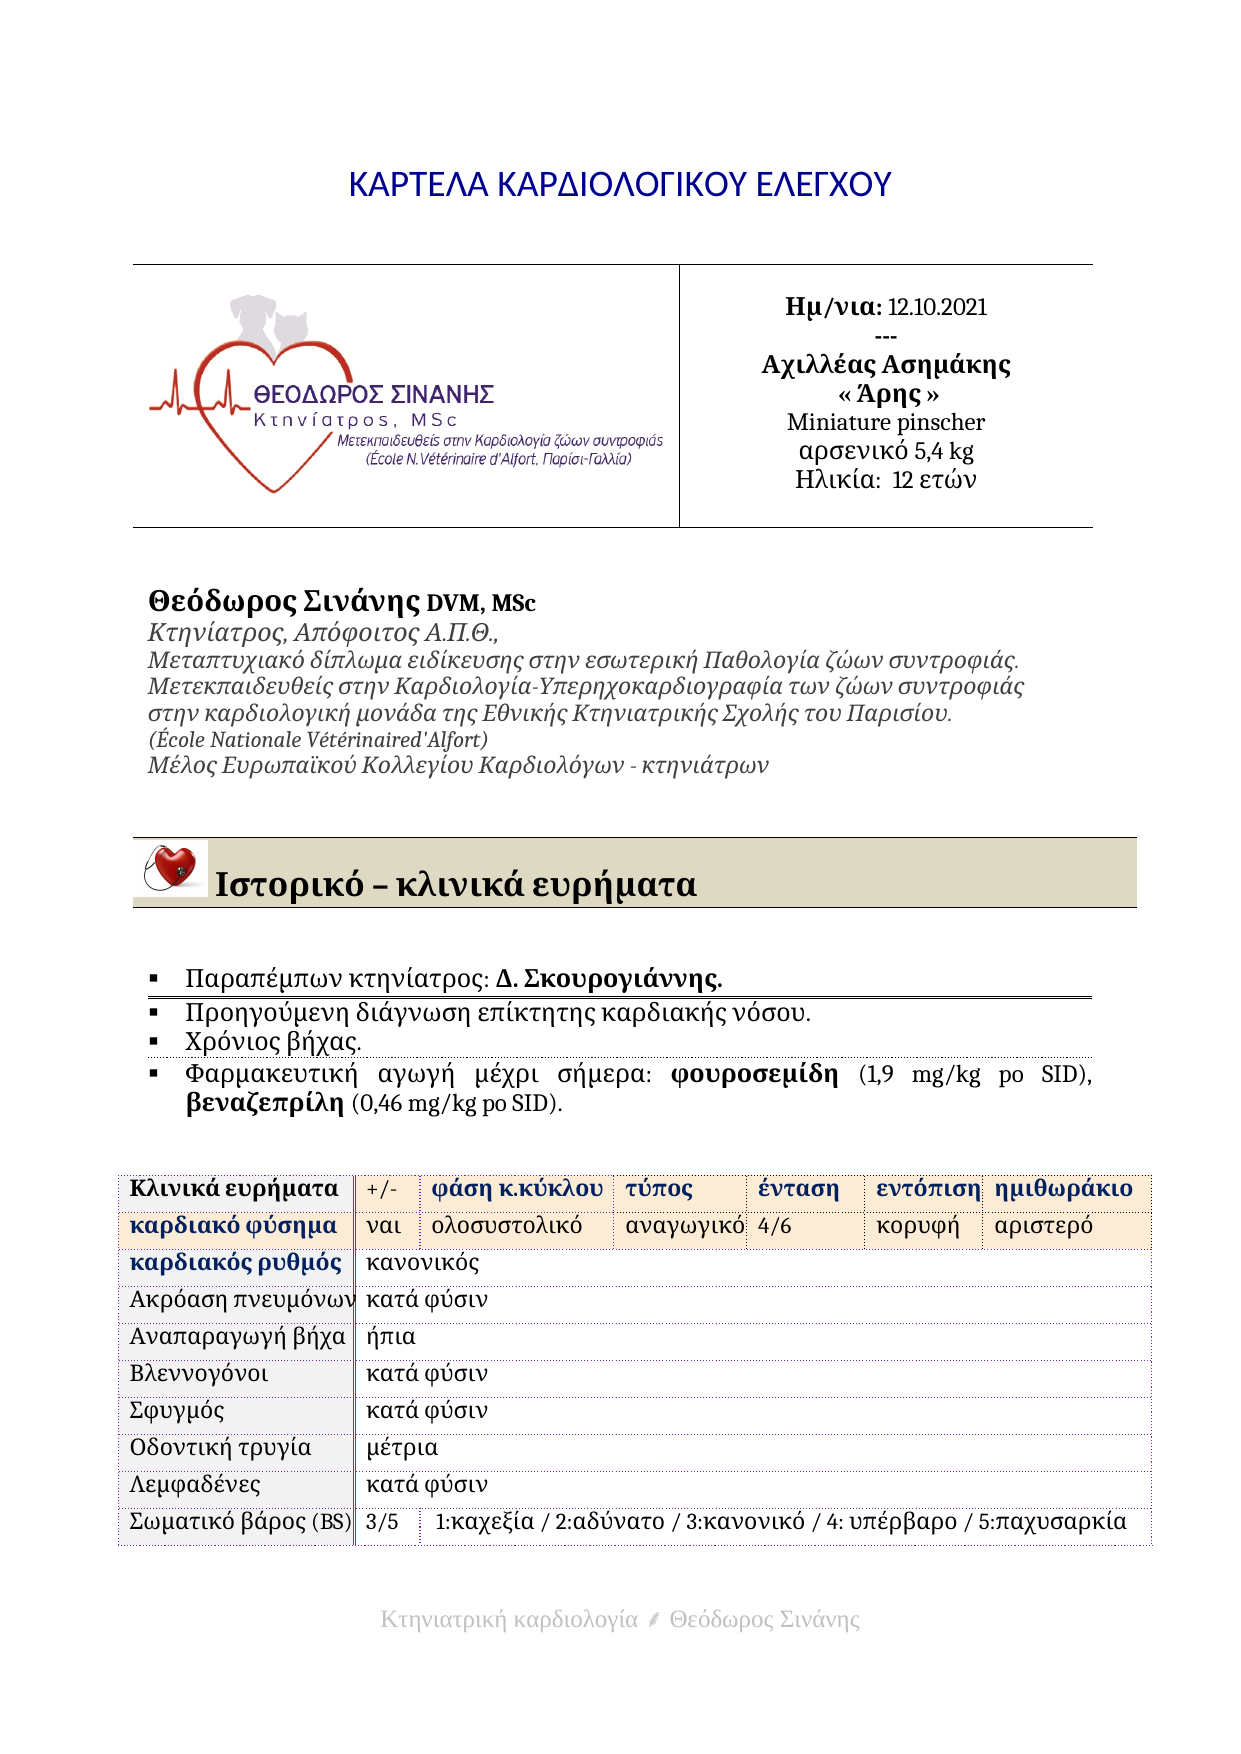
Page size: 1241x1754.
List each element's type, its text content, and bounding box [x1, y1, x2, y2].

table_cell καρδιακός ρυθμός [118, 1249, 353, 1286]
table_cell κατά φύσιν [356, 1471, 1152, 1508]
list Προηγούμενη διάγνωση επίκτητης καρδιακής νόσου. [148, 999, 1092, 1028]
table_cell ναι [356, 1212, 420, 1249]
list Παραπέμπων κτηνίατρος: Δ. Σκουρογιάννης. [148, 965, 1092, 996]
text Μέλος Ευρωπαϊκού Κολλεγίου Καρδιολόγων - κτηνιάτρων [148, 753, 1092, 779]
text Ιστορικό – κλινικά ευρήματα [133, 838, 1137, 907]
table_cell κατά φύσιν [356, 1397, 1152, 1434]
text Μετεκπαιδευθείς στην Καρδιολογία-Υπερηχοκαρδιογραφία των ζώων συντροφιάς [148, 674, 1092, 700]
table_cell ήπια [356, 1323, 1152, 1360]
table_header ημιθωράκιο [983, 1175, 1152, 1212]
table_cell Οδοντική τρυγία [118, 1434, 353, 1471]
table_header φάση κ.κύκλου [420, 1175, 614, 1212]
table_cell κατά φύσιν [356, 1286, 1152, 1323]
list Φαρμακευτική αγωγή μέχρι σήμερα: φουροσεμίδη (1,9 mg/kg po SID), βεναζεπρίλη (0,46 mg/kg po SID). [148, 1057, 1092, 1117]
table_cell αναγωγικό [614, 1212, 747, 1249]
table_cell αριστερό [983, 1212, 1152, 1249]
list Χρόνιος βήχας. [148, 1028, 1092, 1057]
table_cell Σφυγμός [118, 1397, 353, 1434]
text Κτηνίατρος, Απόφοιτος Α.Π.Θ., [148, 619, 1092, 648]
table_header Ημ/νια: 12.10.2021 --- Αχιλλέας Ασημάκης « Άρης » Miniature pinscher αρσενικό 5,4 kg Ηλικία: 12 ετών [680, 265, 1093, 527]
table_cell Σωματικό βάρος (BS) [118, 1508, 353, 1545]
table_header [133, 265, 679, 527]
table_header τύπος [614, 1175, 747, 1212]
table_cell 3/5 [356, 1508, 420, 1545]
text Θεόδωρος Σινάνης DVM, MSc [148, 585, 1092, 619]
table_cell κανονικός [356, 1249, 1152, 1286]
table_header εντόπιση [865, 1175, 983, 1212]
subtitle ΚΑΡΤΕΛΑ καρδιολογικου ελεγχου [148, 160, 1092, 206]
text Μεταπτυχιακό δίπλωμα ειδίκευσης στην εσωτερική Παθολογία ζώων συντροφιάς. [148, 648, 1092, 674]
table_cell καρδιακό φύσημα [118, 1212, 353, 1249]
table_header +/- [356, 1175, 420, 1212]
table_header ένταση [747, 1175, 865, 1212]
table_cell Βλεννογόνοι [118, 1360, 353, 1397]
picture [149, 292, 664, 499]
table_cell κατά φύσιν [356, 1360, 1152, 1397]
table_cell 1:καχεξία / 2:αδύνατο / 3:κανονικό / 4: υπέρβαρο / 5:παχυσαρκία [420, 1508, 1152, 1545]
table_cell Ακρόαση πνευμόνων [118, 1286, 353, 1323]
picture [132, 840, 208, 897]
table_cell ολοσυστολικό [420, 1212, 614, 1249]
table_cell Αναπαραγωγή βήχα [118, 1323, 353, 1360]
table_cell μέτρια [356, 1434, 1152, 1471]
table_header Κλινικά ευρήματα [118, 1175, 354, 1212]
table_cell 4/6 [747, 1212, 865, 1249]
table_cell κορυφή [865, 1212, 983, 1249]
table_cell Λεμφαδένες [118, 1471, 353, 1508]
text (École Nationale Vétérinaired'Alfort) [148, 727, 1092, 753]
text στην καρδιολογική μονάδα της Εθνικής Κτηνιατρικής Σχολής του Παρισίου. [148, 700, 1092, 727]
